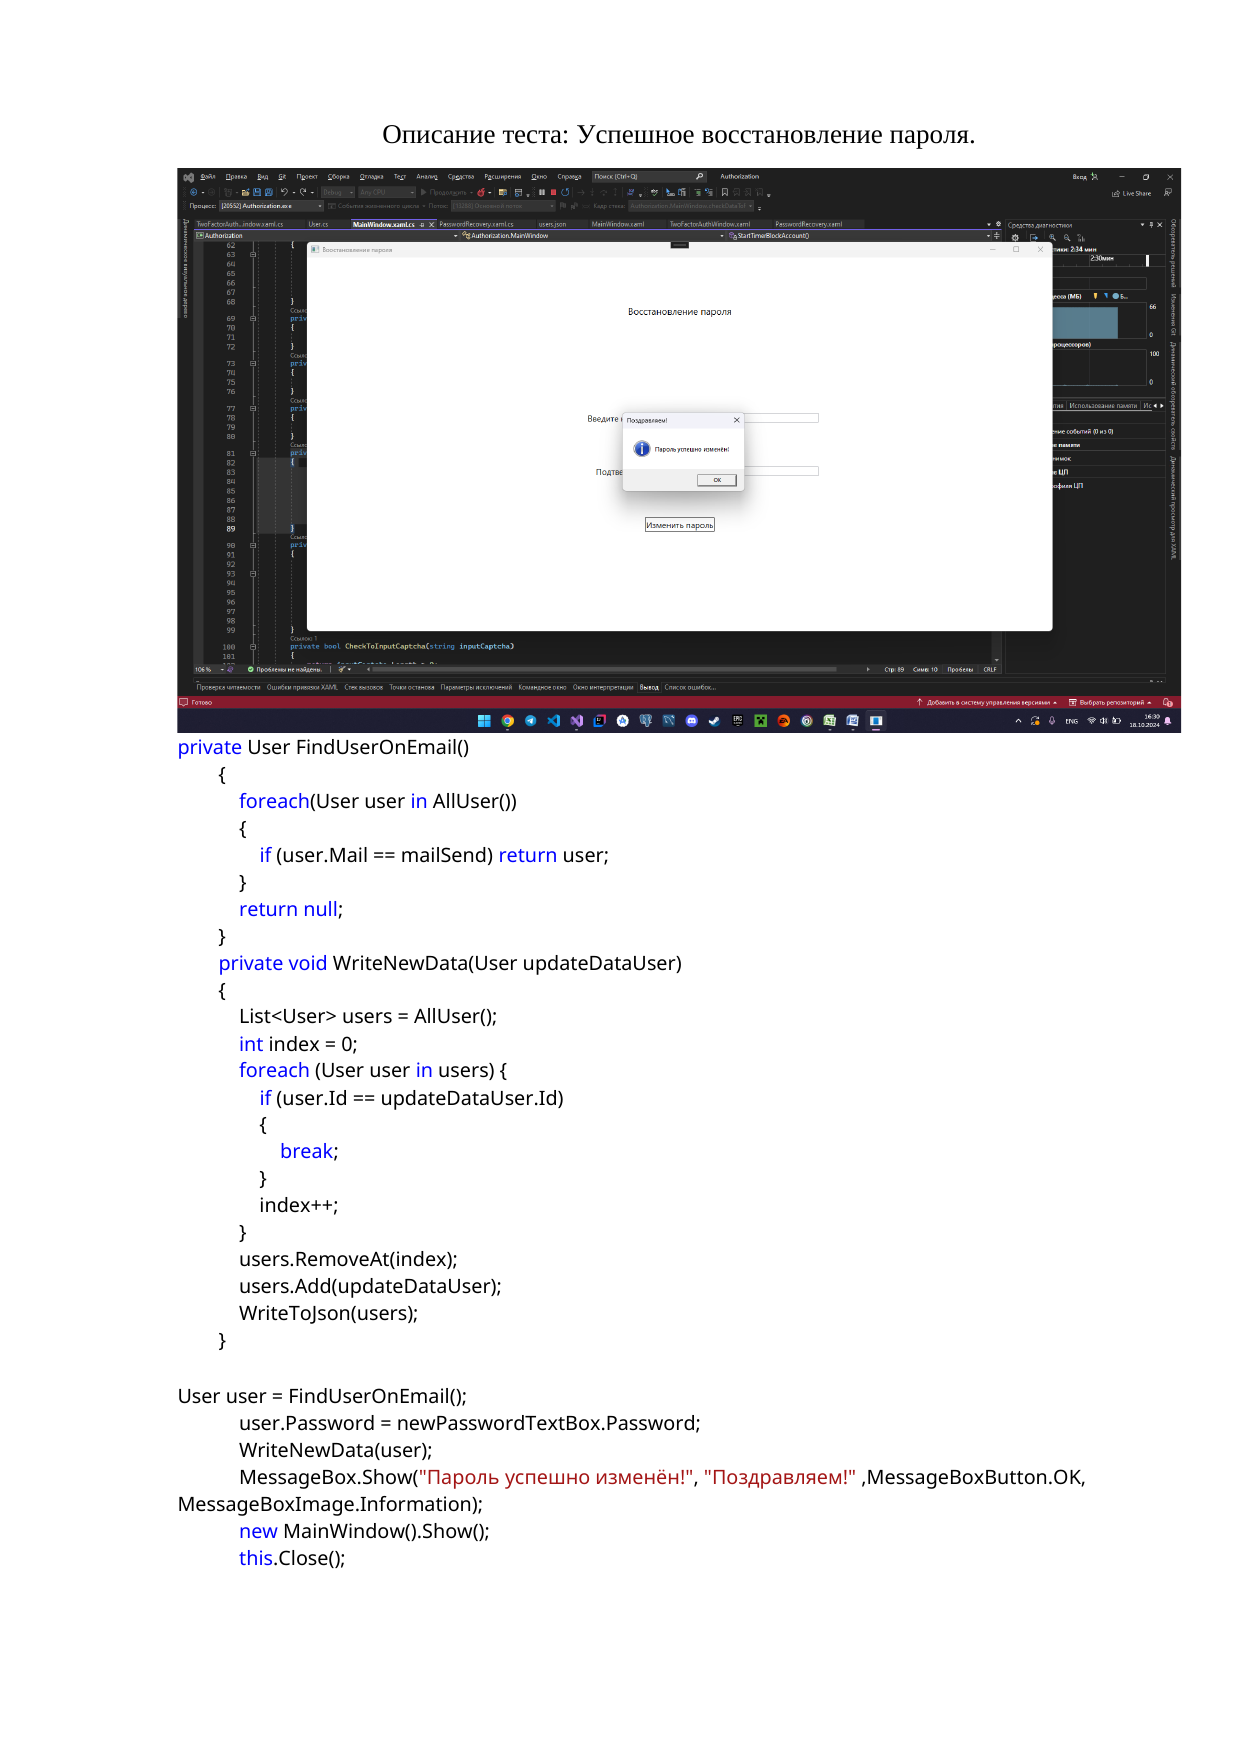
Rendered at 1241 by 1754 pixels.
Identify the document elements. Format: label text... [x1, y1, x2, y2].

text { [177, 1111, 1181, 1138]
text User user = FindUserOnEmail(); [177, 1382, 1181, 1409]
text if (user.Id == updateDataUser.Id) [177, 1084, 1181, 1111]
text users.Add(updateDataUser); [177, 1273, 1181, 1299]
text WriteToJson(users); [177, 1299, 1181, 1327]
text { [177, 760, 1181, 787]
text if (user.Mail == mailSend) return user; [177, 841, 1181, 868]
text new MainWindow().Show(); [177, 1517, 1181, 1544]
text private void WriteNewData(User updateDataUser) [177, 949, 1181, 976]
text break; [177, 1138, 1181, 1165]
text } [177, 922, 1181, 949]
text { [177, 976, 1181, 1003]
text this.Close(); [177, 1544, 1181, 1571]
text int index = 0; [177, 1030, 1181, 1057]
text { [177, 814, 1181, 841]
text index++; [177, 1192, 1181, 1219]
text WriteNewData(user); [177, 1436, 1181, 1463]
text users.RemoveAt(index); [177, 1246, 1181, 1273]
text } [177, 1219, 1181, 1246]
text return null; [177, 895, 1181, 922]
text } [177, 1327, 1181, 1353]
text foreach (User user in users) { [177, 1057, 1181, 1084]
text private User FindUserOnEmail() [177, 733, 1181, 760]
text MessageBox.Show("Пароль успешно изменён!", "Поздравляем!" ,MessageBoxButton.OK, MessageBoxImage.Information); [177, 1463, 1181, 1517]
picture [177, 168, 1182, 733]
text } [177, 868, 1181, 895]
text user.Password = newPasswordTextBox.Password; [177, 1409, 1181, 1436]
text Описание теста: Успешное восстановление пароля. [177, 118, 1181, 149]
text } [177, 1165, 1181, 1192]
text List<User> users = AllUser(); [177, 1003, 1181, 1030]
text foreach(User user in AllUser()) [177, 787, 1181, 814]
